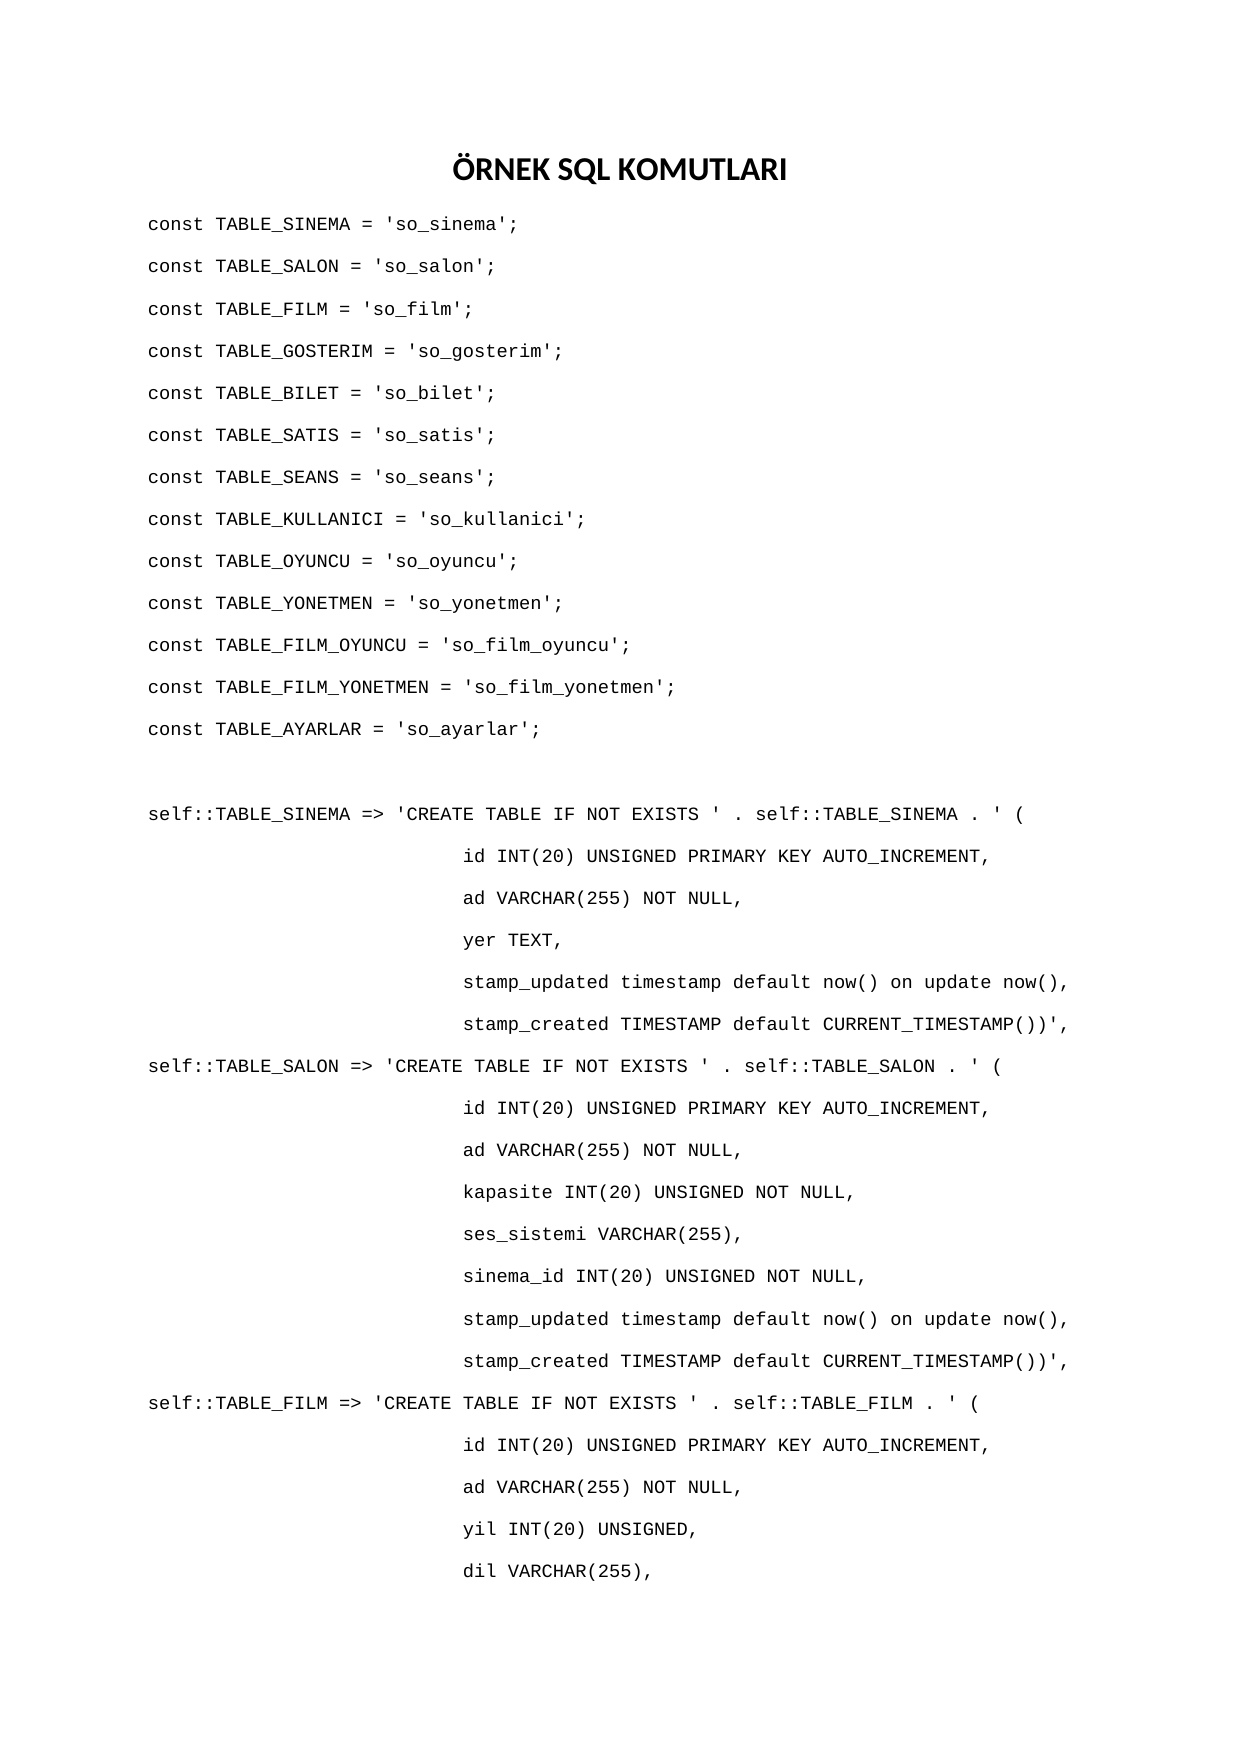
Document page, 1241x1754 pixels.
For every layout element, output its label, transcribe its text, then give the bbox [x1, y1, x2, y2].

text self::TABLE_SALON => 'CREATE TABLE IF NOT EXISTS ' . self::TABLE_SALON . ' ( [148, 1057, 1093, 1078]
text id INT(20) UNSIGNED PRIMARY KEY AUTO_INCREMENT, [148, 846, 1093, 868]
text const TABLE_YONETMEN = 'so_yonetmen'; [148, 594, 1093, 615]
text const TABLE_AYARLAR = 'so_ayarlar'; [148, 720, 1093, 741]
text kapasite INT(20) UNSIGNED NOT NULL, [148, 1183, 1093, 1204]
text const TABLE_SATIS = 'so_satis'; [148, 426, 1093, 447]
text id INT(20) UNSIGNED PRIMARY KEY AUTO_INCREMENT, [148, 1099, 1093, 1120]
text self::TABLE_FILM => 'CREATE TABLE IF NOT EXISTS ' . self::TABLE_FILM . ' ( [148, 1393, 1093, 1415]
text stamp_updated timestamp default now() on update now(), [148, 1309, 1093, 1331]
text ad VARCHAR(255) NOT NULL, [148, 1141, 1093, 1162]
text self::TABLE_SINEMA => 'CREATE TABLE IF NOT EXISTS ' . self::TABLE_SINEMA . ' ( [148, 804, 1093, 826]
text const TABLE_FILM_OYUNCU = 'so_film_oyuncu'; [148, 636, 1093, 657]
text yer TEXT, [148, 931, 1093, 952]
text stamp_created TIMESTAMP default CURRENT_TIMESTAMP())', [148, 1351, 1093, 1373]
text const TABLE_SINEMA = 'so_sinema'; [148, 215, 1093, 236]
text dil VARCHAR(255), [148, 1562, 1093, 1583]
text const TABLE_FILM = 'so_film'; [148, 299, 1093, 321]
text const TABLE_OYUNCU = 'so_oyuncu'; [148, 552, 1093, 573]
text ÖRNEK SQL KOMUTLARI [148, 148, 1093, 188]
text const TABLE_KULLANICI = 'so_kullanici'; [148, 510, 1093, 531]
text stamp_updated timestamp default now() on update now(), [148, 973, 1093, 994]
text ad VARCHAR(255) NOT NULL, [148, 1478, 1093, 1499]
text ses_sistemi VARCHAR(255), [148, 1225, 1093, 1246]
text const TABLE_FILM_YONETMEN = 'so_film_yonetmen'; [148, 678, 1093, 699]
text id INT(20) UNSIGNED PRIMARY KEY AUTO_INCREMENT, [148, 1436, 1093, 1457]
text const TABLE_BILET = 'so_bilet'; [148, 383, 1093, 405]
text sinema_id INT(20) UNSIGNED NOT NULL, [148, 1267, 1093, 1288]
text ad VARCHAR(255) NOT NULL, [148, 888, 1093, 910]
text const TABLE_GOSTERIM = 'so_gosterim'; [148, 341, 1093, 363]
text yil INT(20) UNSIGNED, [148, 1520, 1093, 1541]
text stamp_created TIMESTAMP default CURRENT_TIMESTAMP())', [148, 1015, 1093, 1036]
text const TABLE_SEANS = 'so_seans'; [148, 468, 1093, 489]
text const TABLE_SALON = 'so_salon'; [148, 257, 1093, 278]
